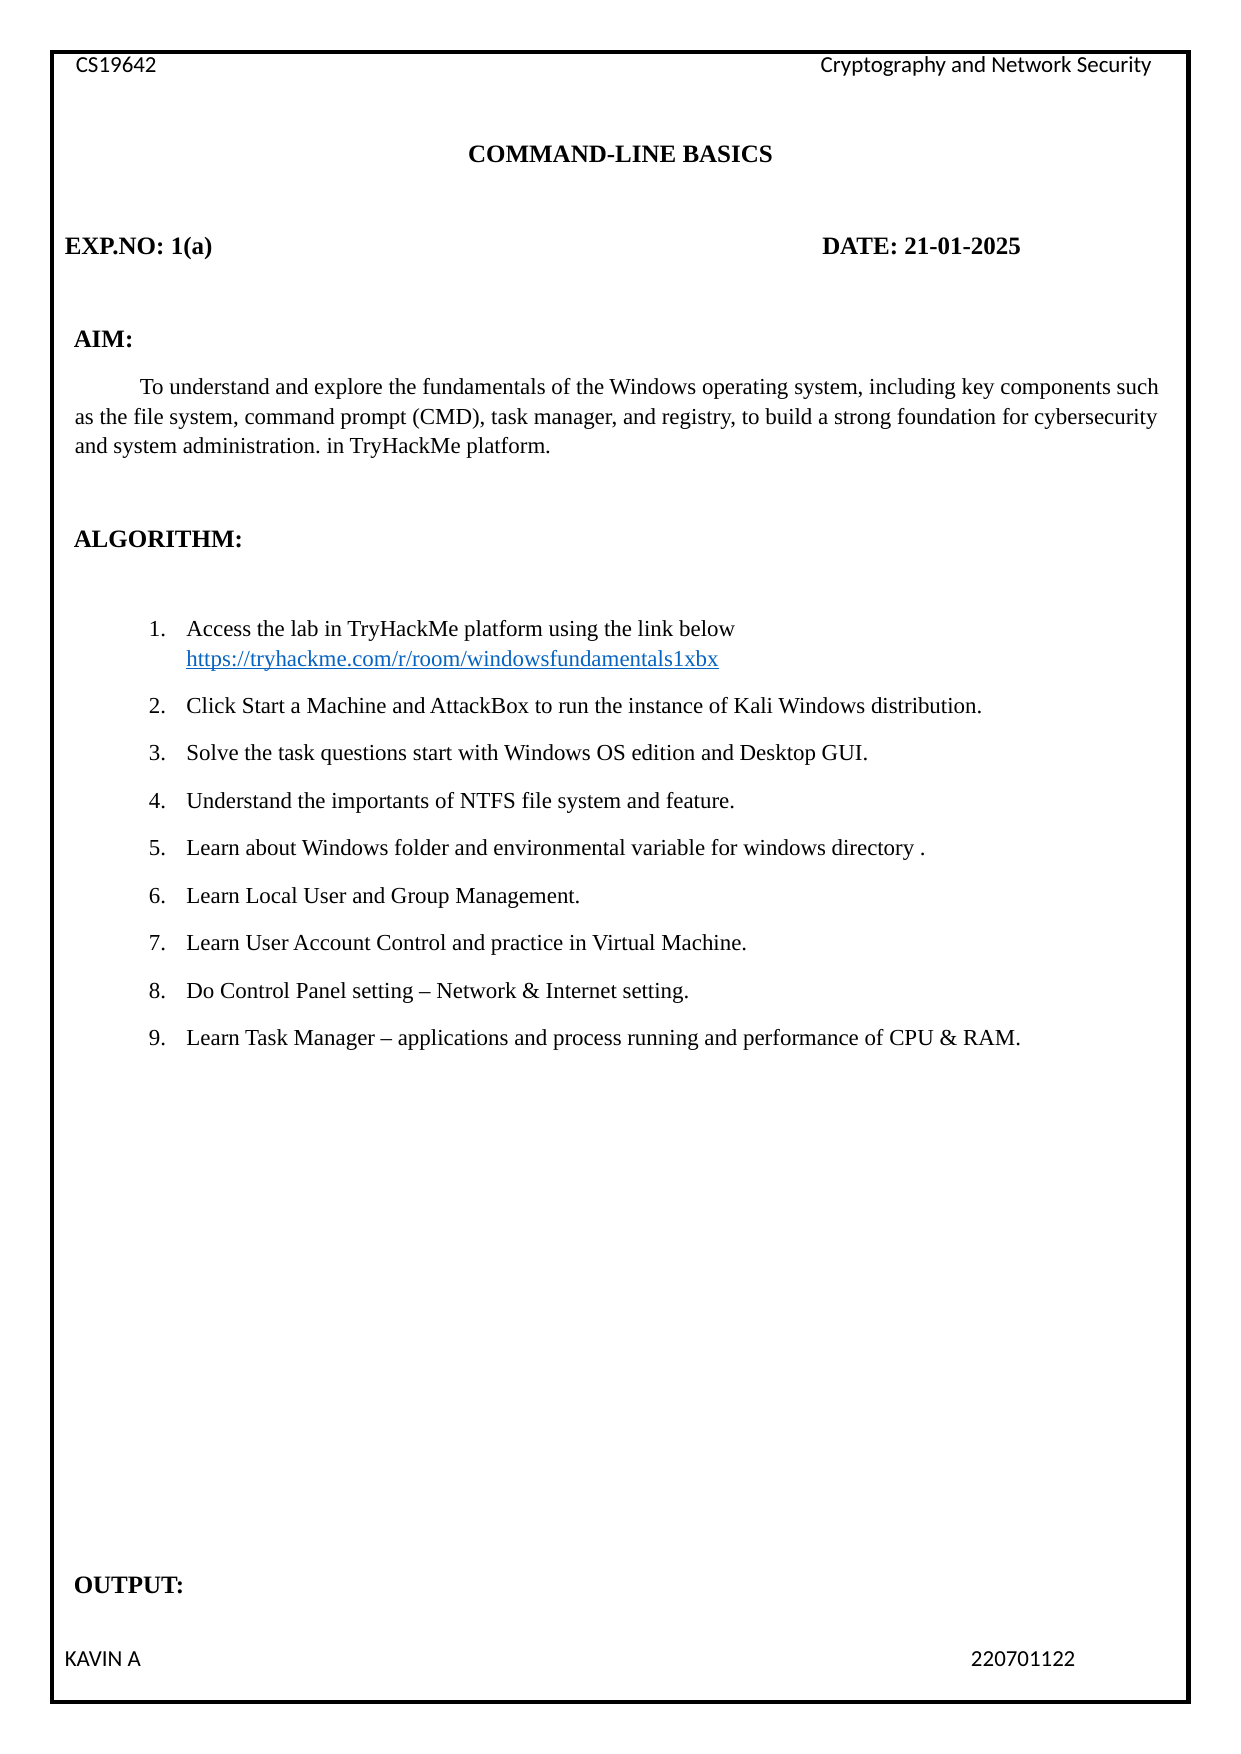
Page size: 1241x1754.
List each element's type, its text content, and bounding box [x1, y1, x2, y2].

text To understand and explore the fundamentals of the Windows operating system, including key components such as the file system, command prompt (CMD), task manager, and registry, to build a strong foundation for cybersecurity and system administration. in TryHackMe platform. [73, 373, 1166, 458]
subtitle COMMAND-LINE BASICS [69, 139, 1172, 167]
list Learn Task Manager – applications and process running and performance of CPU & RAM. [149, 1024, 1166, 1051]
text OUTPUT: [73, 1571, 1172, 1599]
text ALGORITHM: [73, 524, 1172, 553]
list Learn User Account Control and practice in Virtual Machine. [149, 929, 1166, 956]
list Understand the importants of NTFS file system and feature. [149, 787, 1166, 813]
text EXP.NO: 1(a) DATE: 21-01-2025 [64, 231, 1172, 260]
list Learn about Windows folder and environmental variable for windows directory . [149, 834, 1166, 861]
list Learn Local User and Group Management. [149, 882, 1166, 908]
text AIM: [73, 324, 1172, 353]
list Do Control Panel setting – Network & Internet setting. [149, 977, 1166, 1003]
list Click Start a Machine and AttackBox to run the instance of Kali Windows distribution. [149, 692, 1166, 718]
list Access the lab in TryHackMe platform using the link below https://tryhackme.com/r/room/windowsfundamentals1xbx [149, 615, 1166, 671]
list Solve the task questions start with Windows OS edition and Desktop GUI. [149, 739, 1166, 766]
